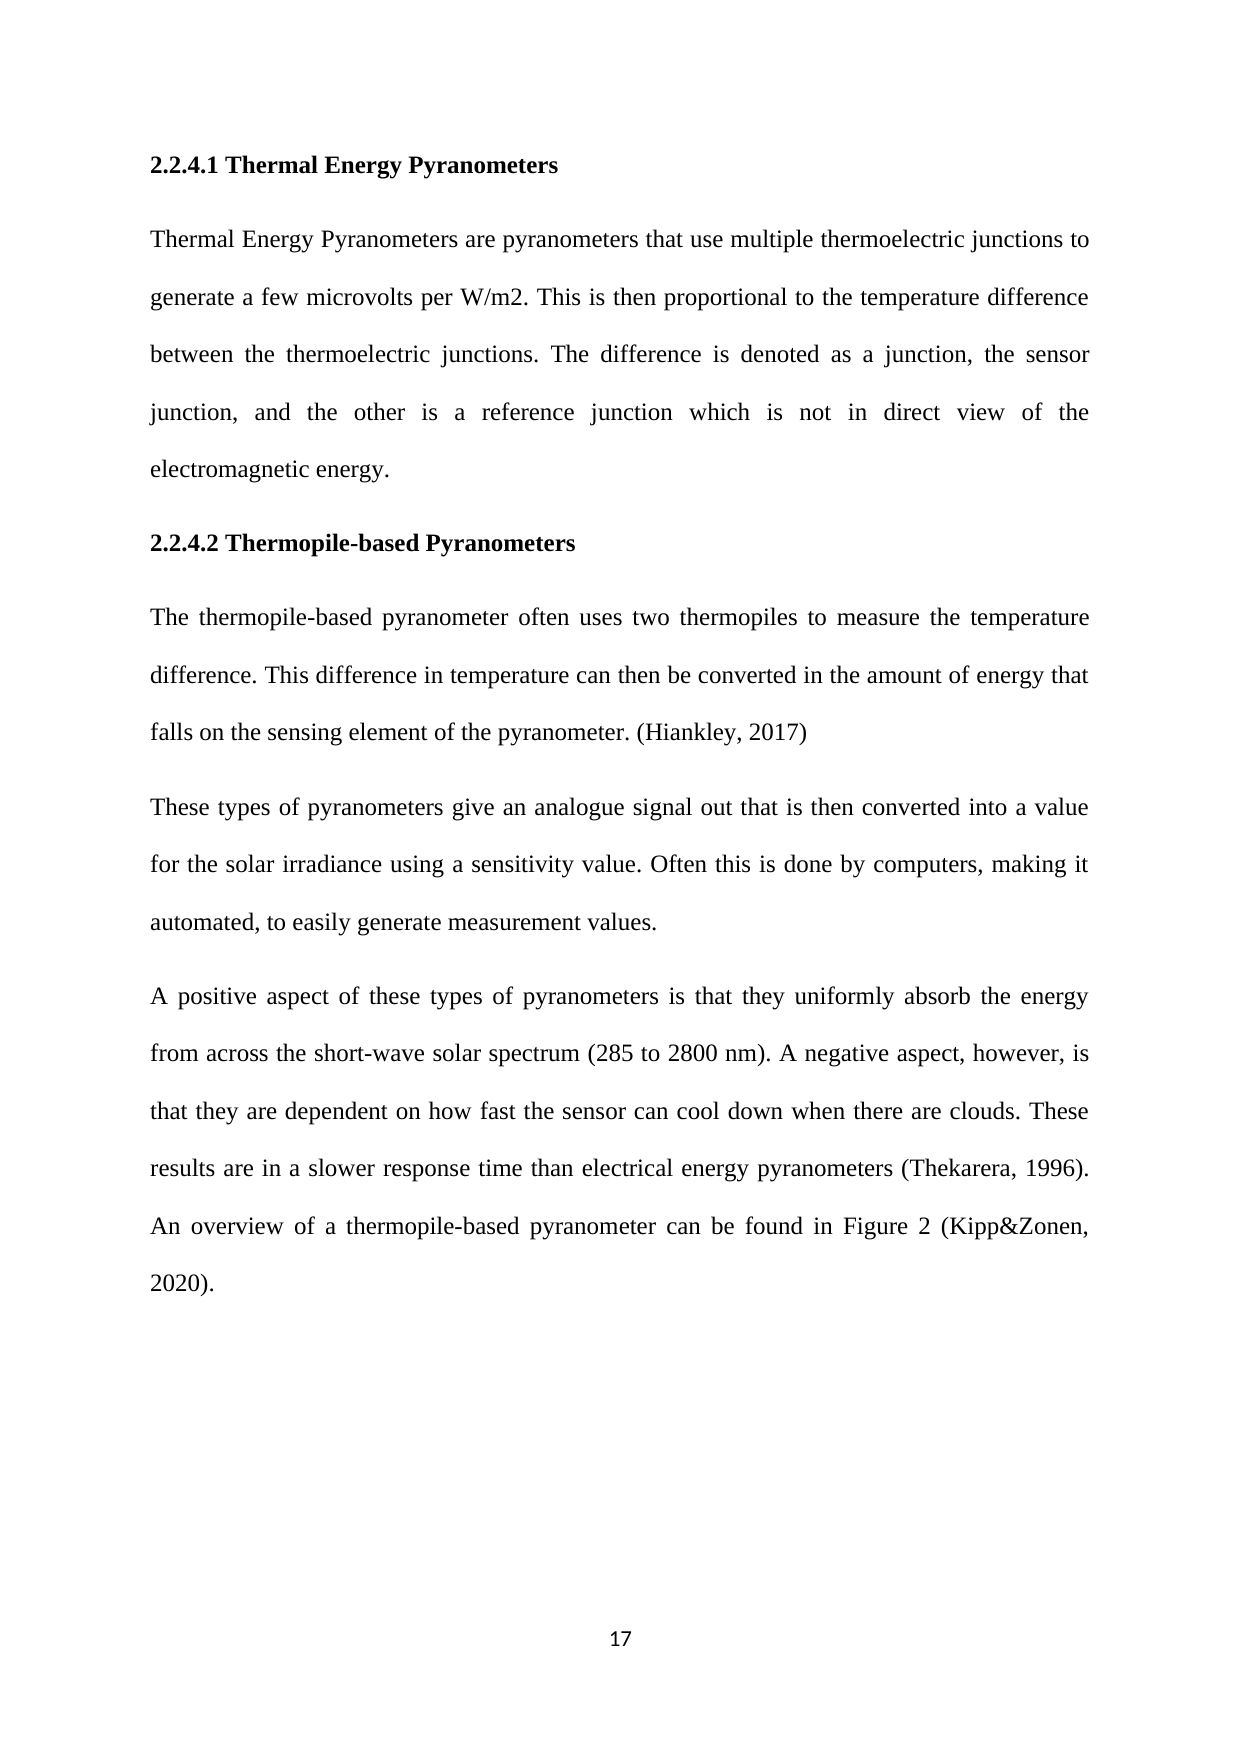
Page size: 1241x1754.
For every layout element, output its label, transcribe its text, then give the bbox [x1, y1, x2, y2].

text The thermopile-based pyranometer often uses two thermopiles to measure the temperature difference. This difference in temperature can then be converted in the amount of energy that falls on the sensing element of the pyranometer. (Hiankley, 2017) [150, 602, 1090, 746]
text 2.2.4.1 Thermal Energy Pyranometers [150, 150, 1090, 179]
text Thermal Energy Pyranometers are pyranometers that use multiple thermoelectric junctions to generate a few microvolts per W/m2. This is then proportional to the temperature difference between the thermoelectric junctions. The difference is denoted as a junction, the sensor junction, and the other is a reference junction which is not in direct view of the electromagnetic energy. [150, 224, 1090, 483]
text A positive aspect of these types of pyranometers is that they uniformly absorb the energy from across the short-wave solar spectrum (285 to 2800 nm). A negative aspect, however, is that they are dependent on how fast the sensor can cool down when there are clouds. These results are in a slower response time than electrical energy pyranometers (Thekarera, 1996). An overview of a thermopile-based pyranometer can be found in Figure 2 (Kipp&Zonen, 2020). [150, 981, 1090, 1297]
text These types of pyranometers give an analogue signal out that is then converted into a value for the solar irradiance using a sensitivity value. Often this is done by computers, making it automated, to easily generate measurement values. [150, 792, 1090, 935]
text 2.2.4.2 Thermopile-based Pyranometers [150, 528, 1090, 557]
